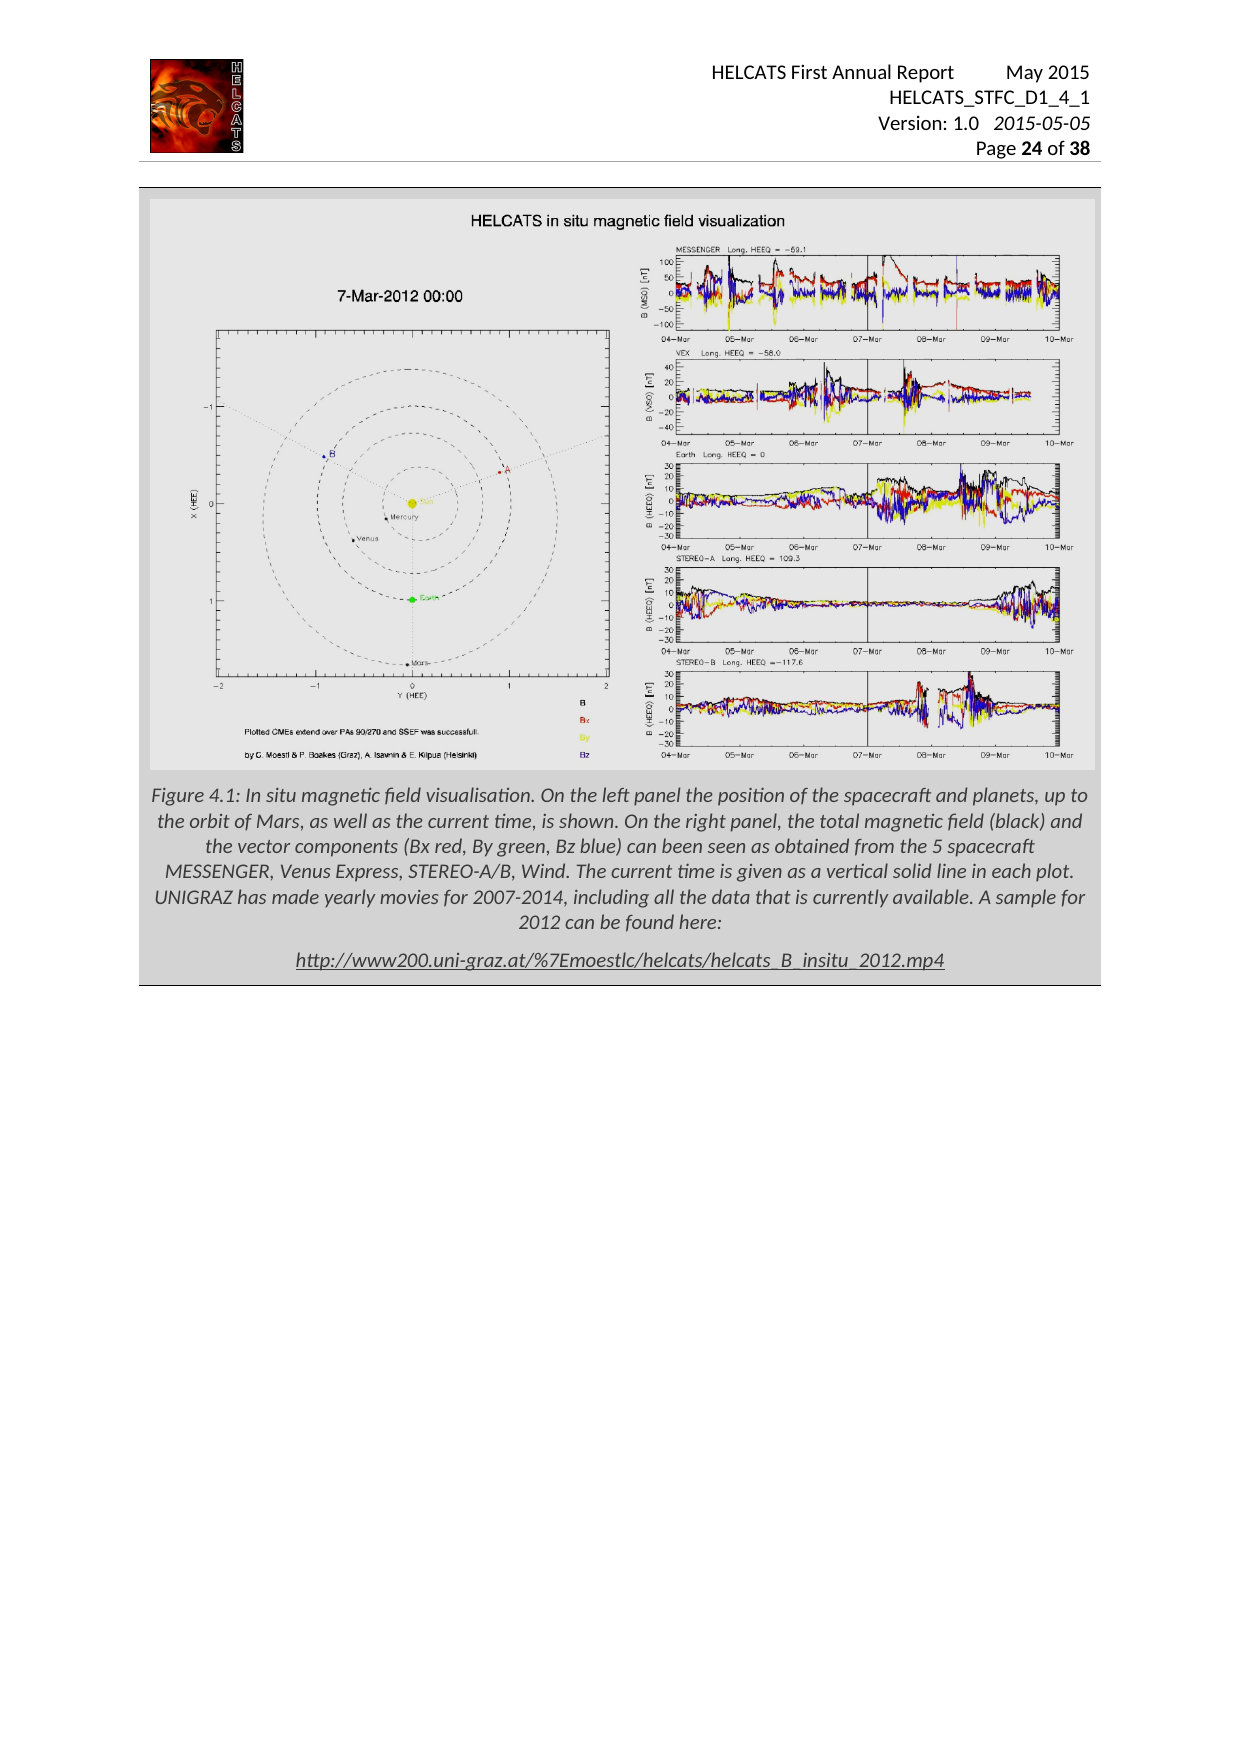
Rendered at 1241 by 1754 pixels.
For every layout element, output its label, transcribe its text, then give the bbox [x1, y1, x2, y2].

picture [150, 59, 244, 153]
picture [150, 199, 1095, 770]
